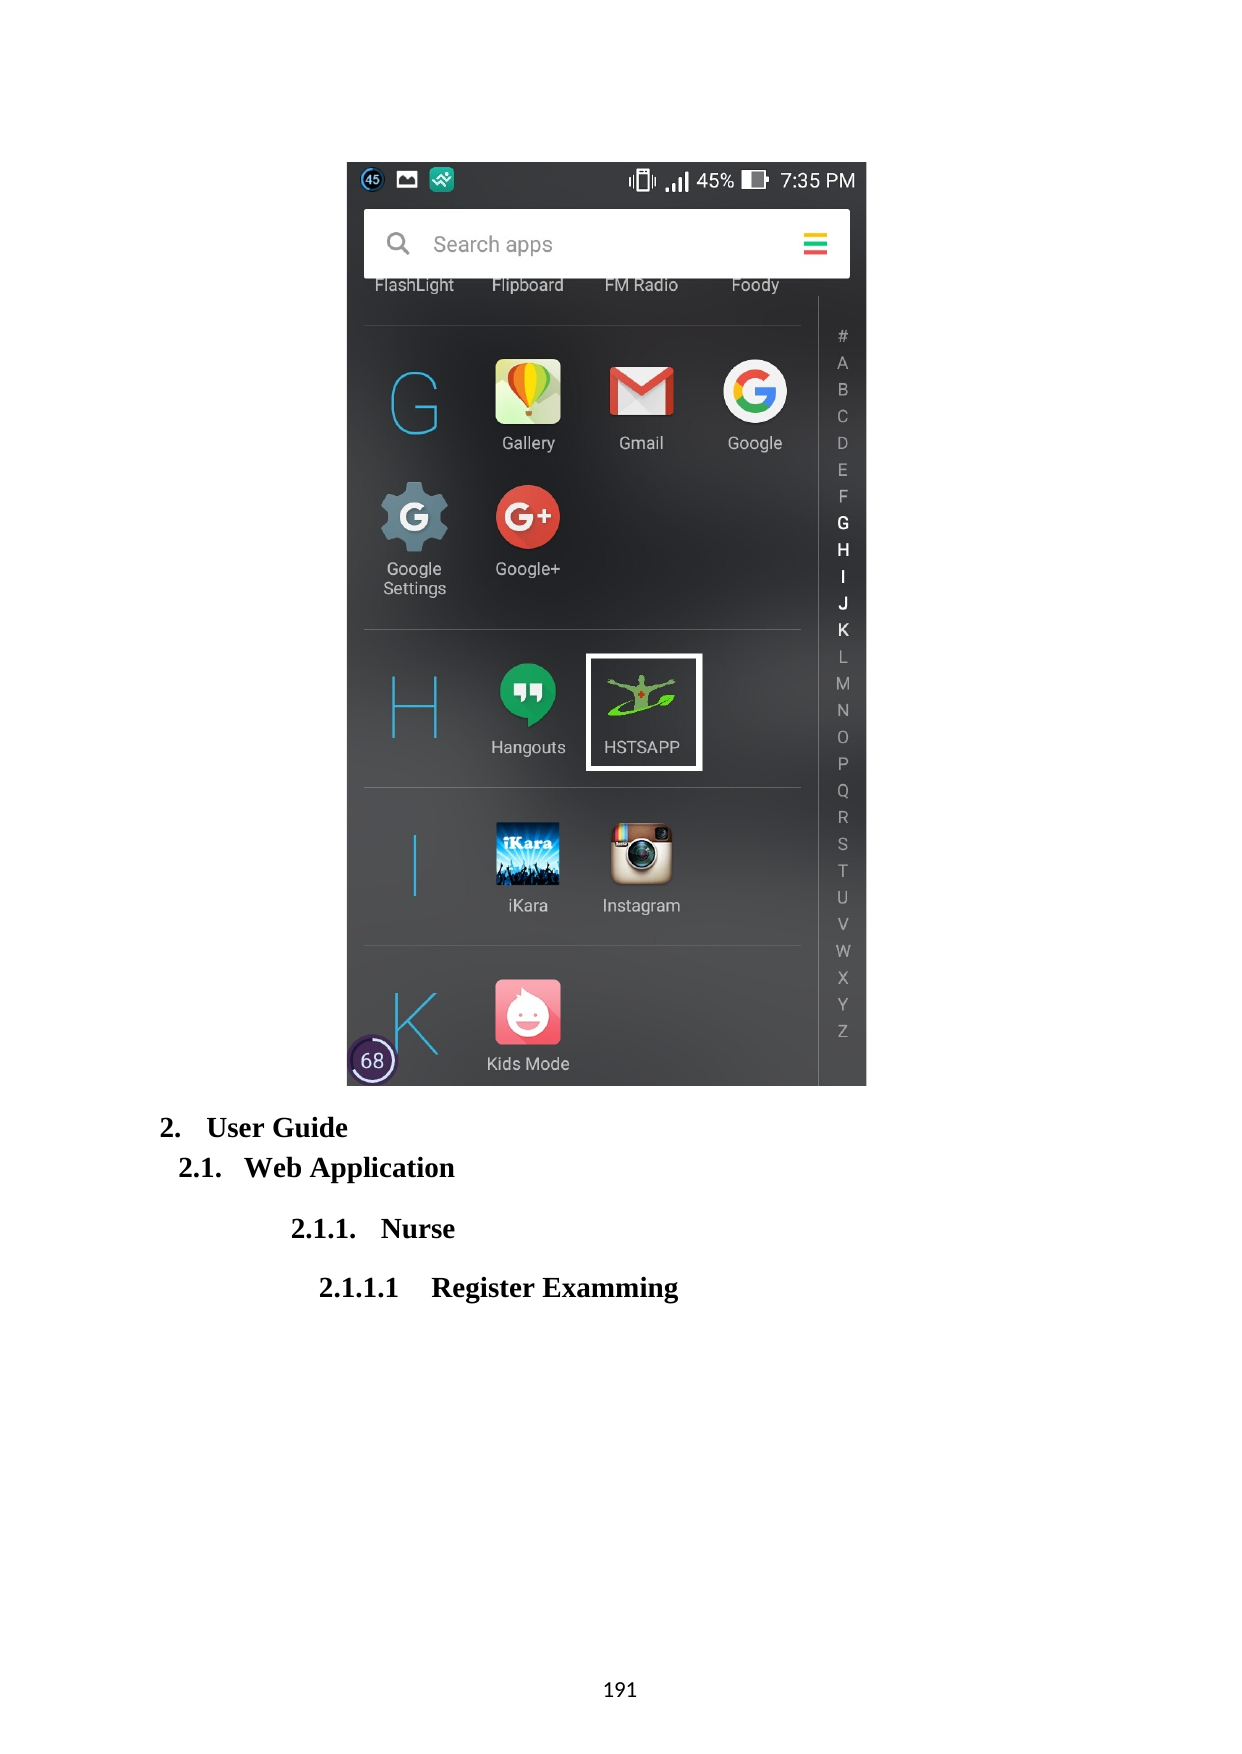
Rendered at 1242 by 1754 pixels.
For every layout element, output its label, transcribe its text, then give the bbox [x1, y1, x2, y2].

subtitle User Guide [159, 1111, 1146, 1144]
subtitle Register Examming [319, 1270, 1146, 1304]
subtitle Nurse [291, 1212, 1146, 1245]
picture [346, 162, 867, 1086]
subtitle Web Application [169, 1150, 1146, 1184]
